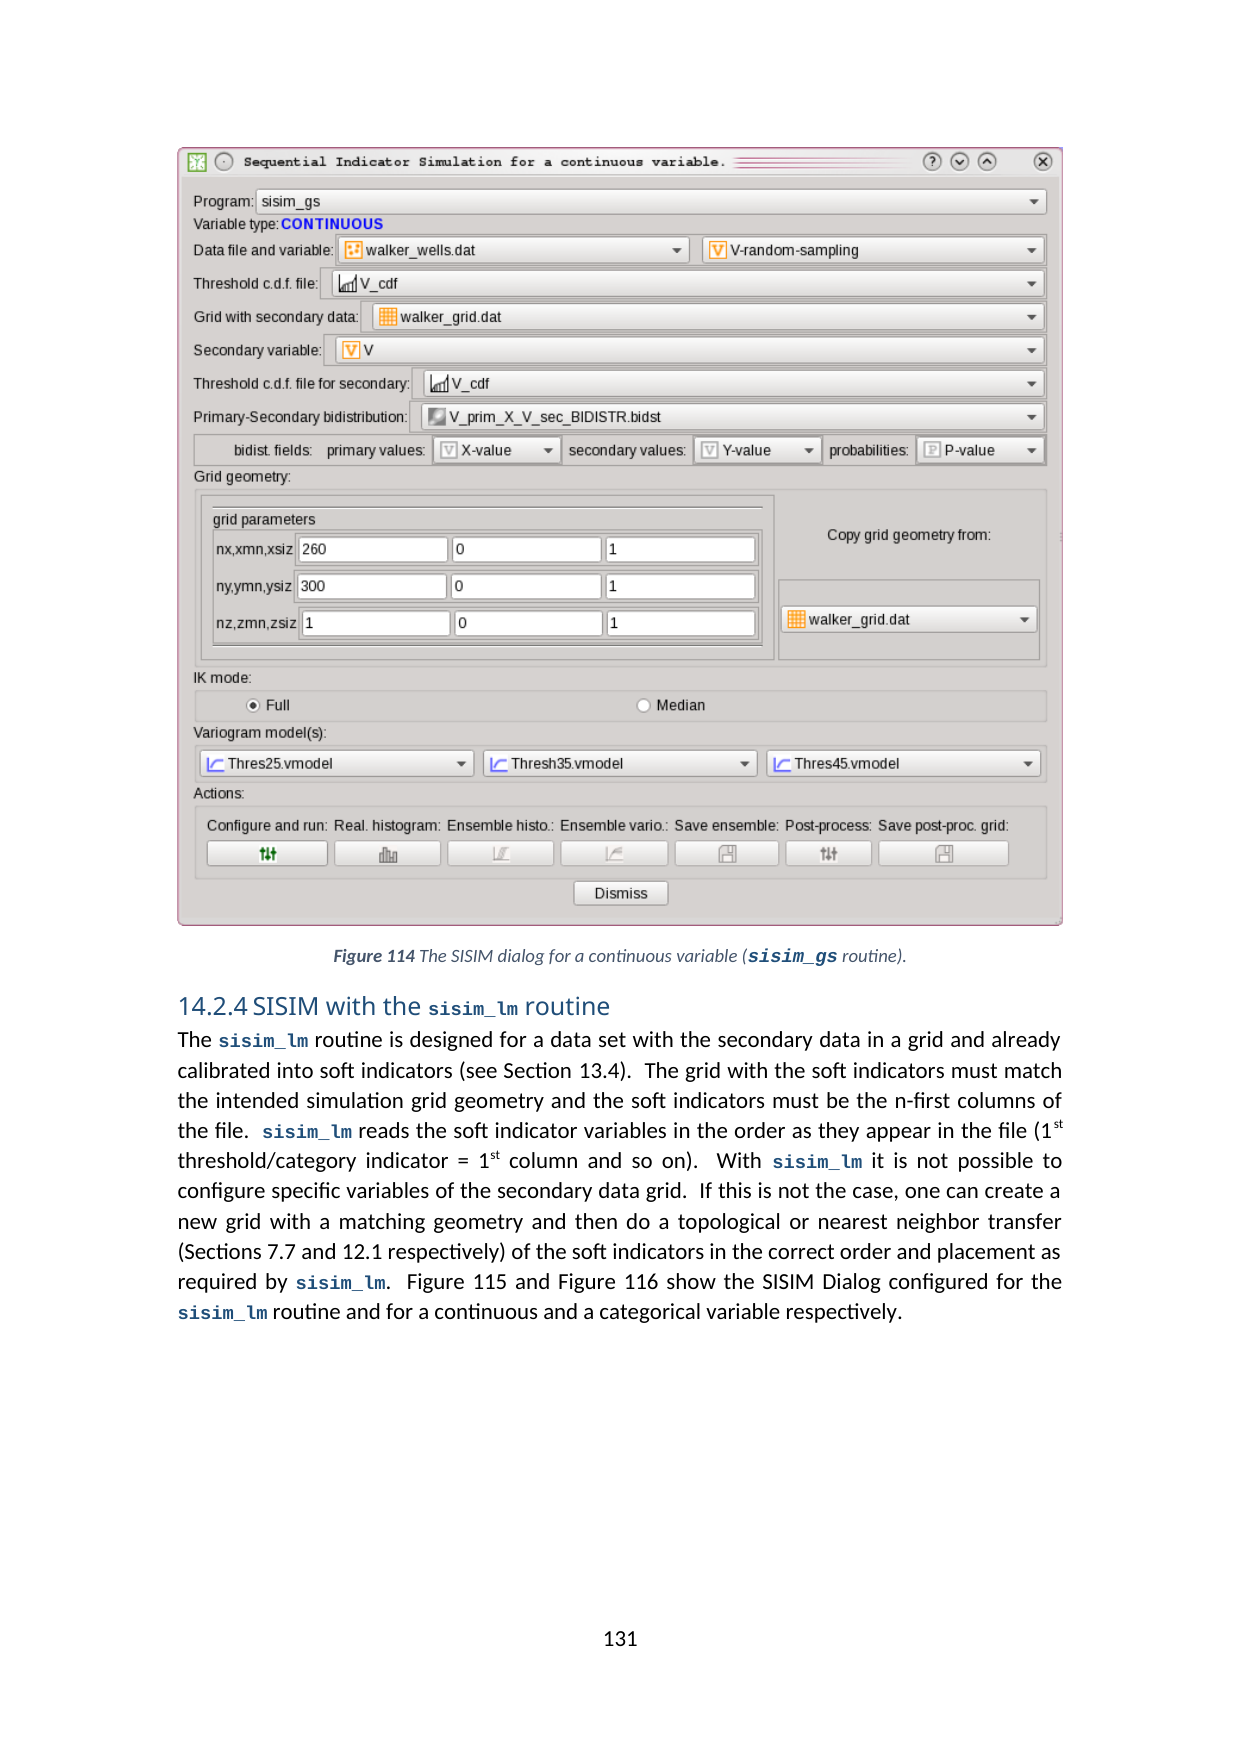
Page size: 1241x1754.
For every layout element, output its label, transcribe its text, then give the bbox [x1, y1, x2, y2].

subtitle SISIM with the sisim_lm routine [177, 989, 1063, 1023]
picture [177, 147, 1063, 926]
text Figure 114 The SISIM dialog for a continuous variable (sisim_gs routine). [177, 944, 1063, 968]
text The sisim_lm routine is designed for a data set with the secondary data in a grid and already calibrated into soft indicators (see Section 12.4). The grid with the soft indicators must match the intended simulation grid geometry and the soft indicators must be the n-first columns of the file. sisim_lm reads the soft indicator variables in the order as they appear in the file (1st threshold/category indicator = 1st column and so on). With sisim_lm it is not possible to configure specific variables of the secondary data grid. If this is not the case, one can create a new grid with a matching geometry and then do a topological or nearest neighbor transfer (Sections 7.7 and 11.1 respectively) of the soft indicators in the correct order and placement as required by sisim_lm. Figure 106 and Figure 107 show the SISIM Dialog configured for the sisim_lm routine and for a continuous and a categorical variable respectively. [177, 1026, 1063, 1325]
